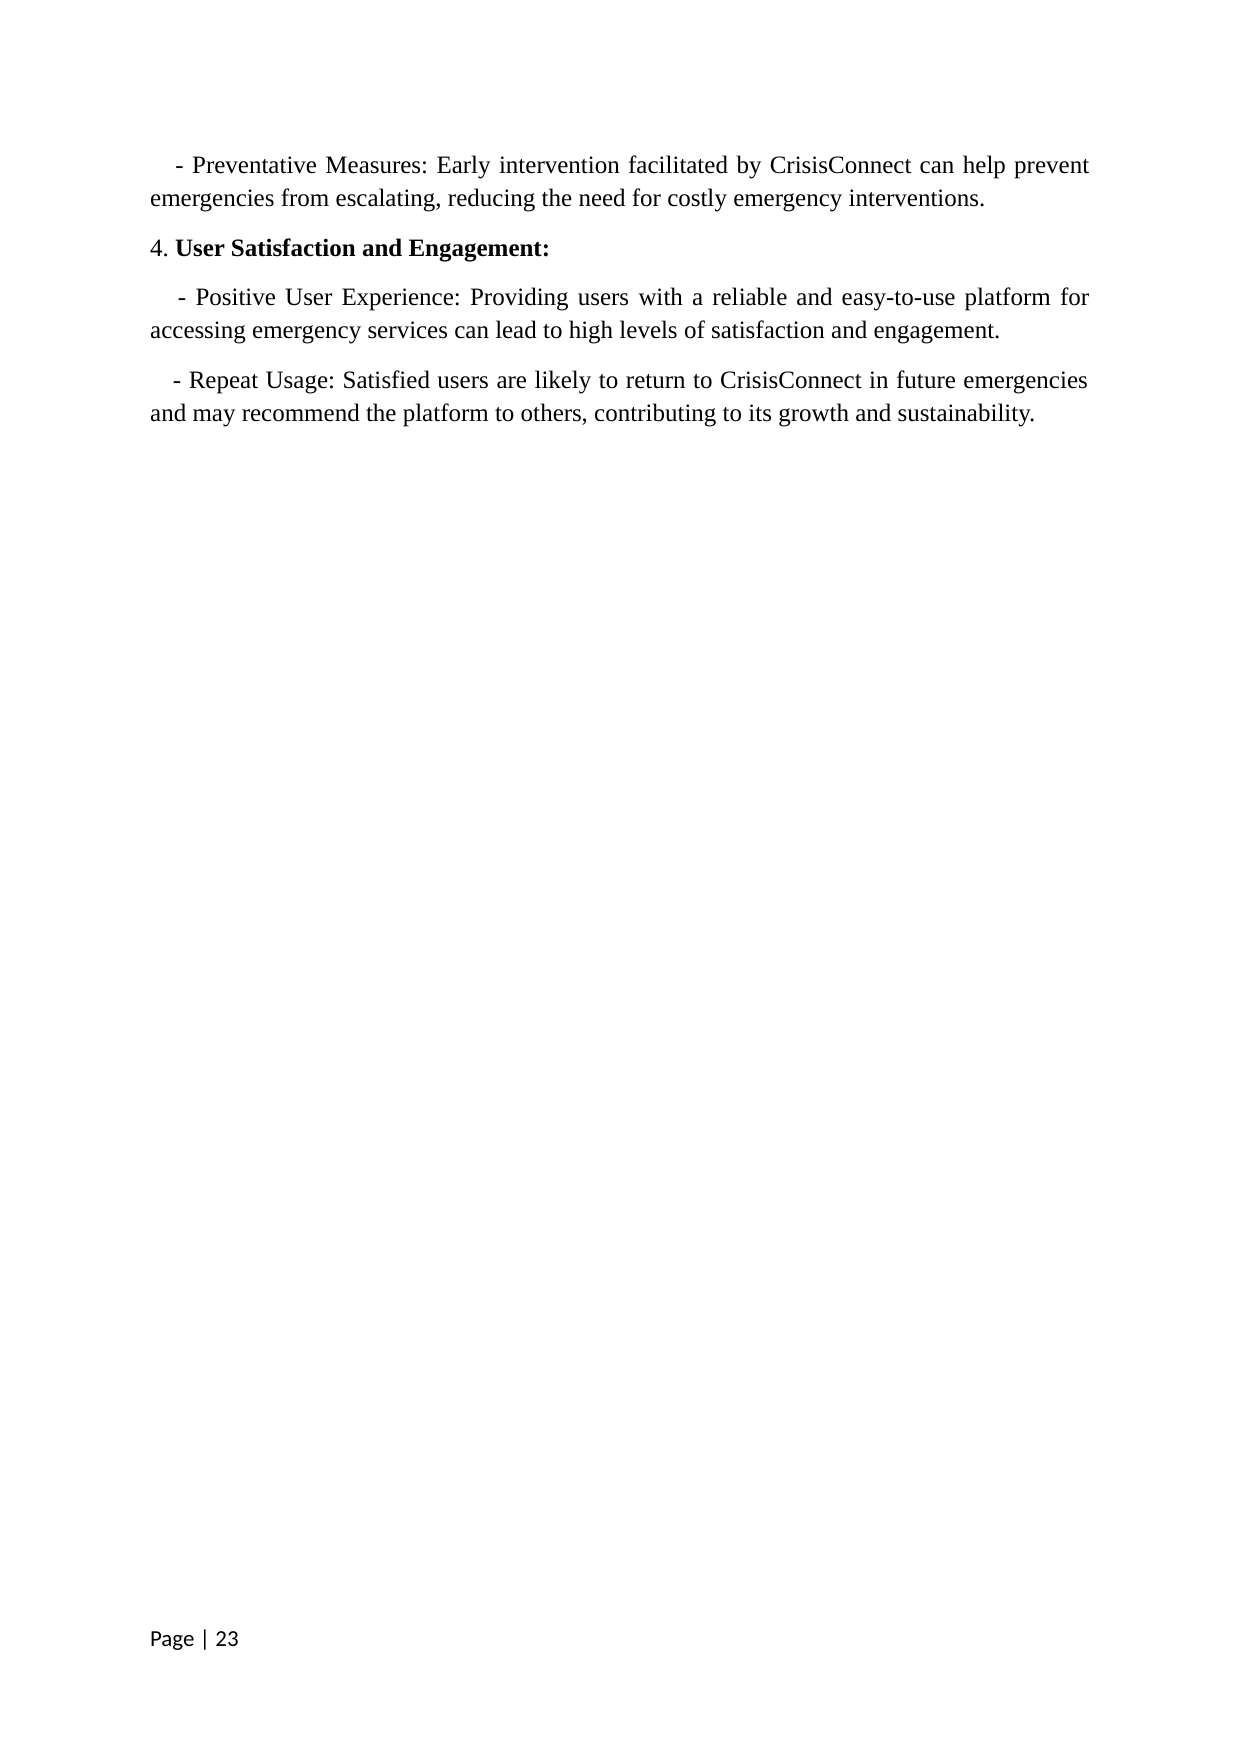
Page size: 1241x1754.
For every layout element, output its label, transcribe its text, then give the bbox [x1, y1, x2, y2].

text - Repeat Usage: Satisfied users are likely to return to CrisisConnect in future emergencies and may recommend the platform to others, contributing to its growth and sustainability. [150, 365, 1090, 427]
text - Preventative Measures: Early intervention facilitated by CrisisConnect can help prevent emergencies from escalating, reducing the need for costly emergency interventions. [150, 150, 1090, 212]
text - Positive User Experience: Providing users with a reliable and easy-to-use platform for accessing emergency services can lead to high levels of satisfaction and engagement. [150, 282, 1090, 344]
text 4. User Satisfaction and Engagement: [150, 233, 1090, 261]
